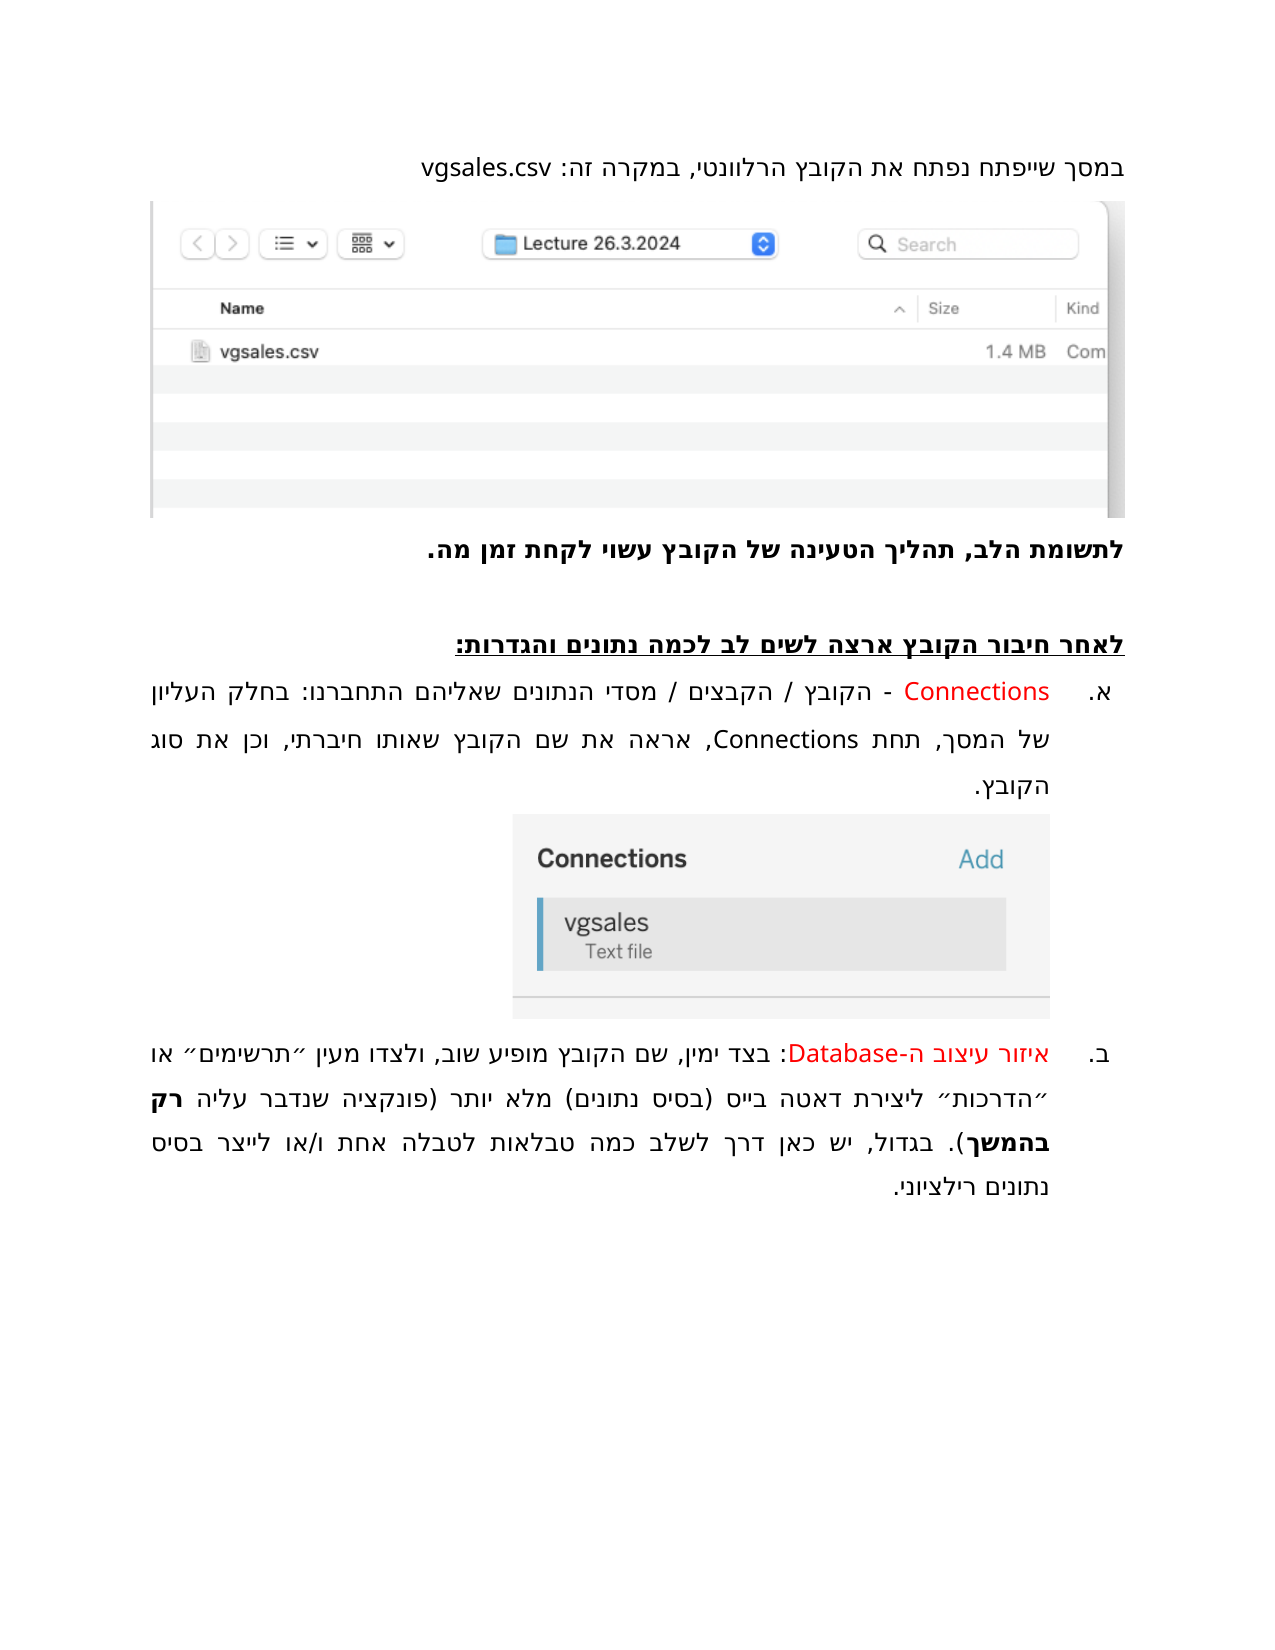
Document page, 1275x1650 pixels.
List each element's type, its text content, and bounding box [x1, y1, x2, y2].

picture [150, 201, 1125, 518]
text לתשומת הלב, תהליך הטעינה של הקובץ עשוי לקחת זמן מה. [150, 535, 1125, 564]
text במסך שייפתח נפתח את הקובץ הרלוונטי, במקרה זה: vgsales.csv [150, 150, 1125, 184]
list איזור עיצוב ה-Database: בצד ימין, שם הקובץ מופיע שוב, ולצדו מעין ״תרשימים״ או ״הדרכות״ ליצירת דאטה בייס (בסיס נתונים) מלא יותר (פונקציה שנדבר עליה רק בהמשך). בגדול, יש כאן דרך לשלב כמה טבלאות לטבלה אחת ו/או לייצר בסיס נתונים רילציוני. [150, 1036, 1087, 1201]
list Connections - הקובץ / הקבצים / מסדי הנתונים שאליהם התחברנו: בחלק העליון של המסך, תחת Connections, אראה את שם הקובץ שאותו חיברתי, וכן את סוג הקובץ. [150, 673, 1087, 800]
text לאחר חיבור הקובץ ארצה לשים לב לכמה נתונים והגדרות: [150, 630, 1125, 659]
picture [512, 814, 1050, 1019]
